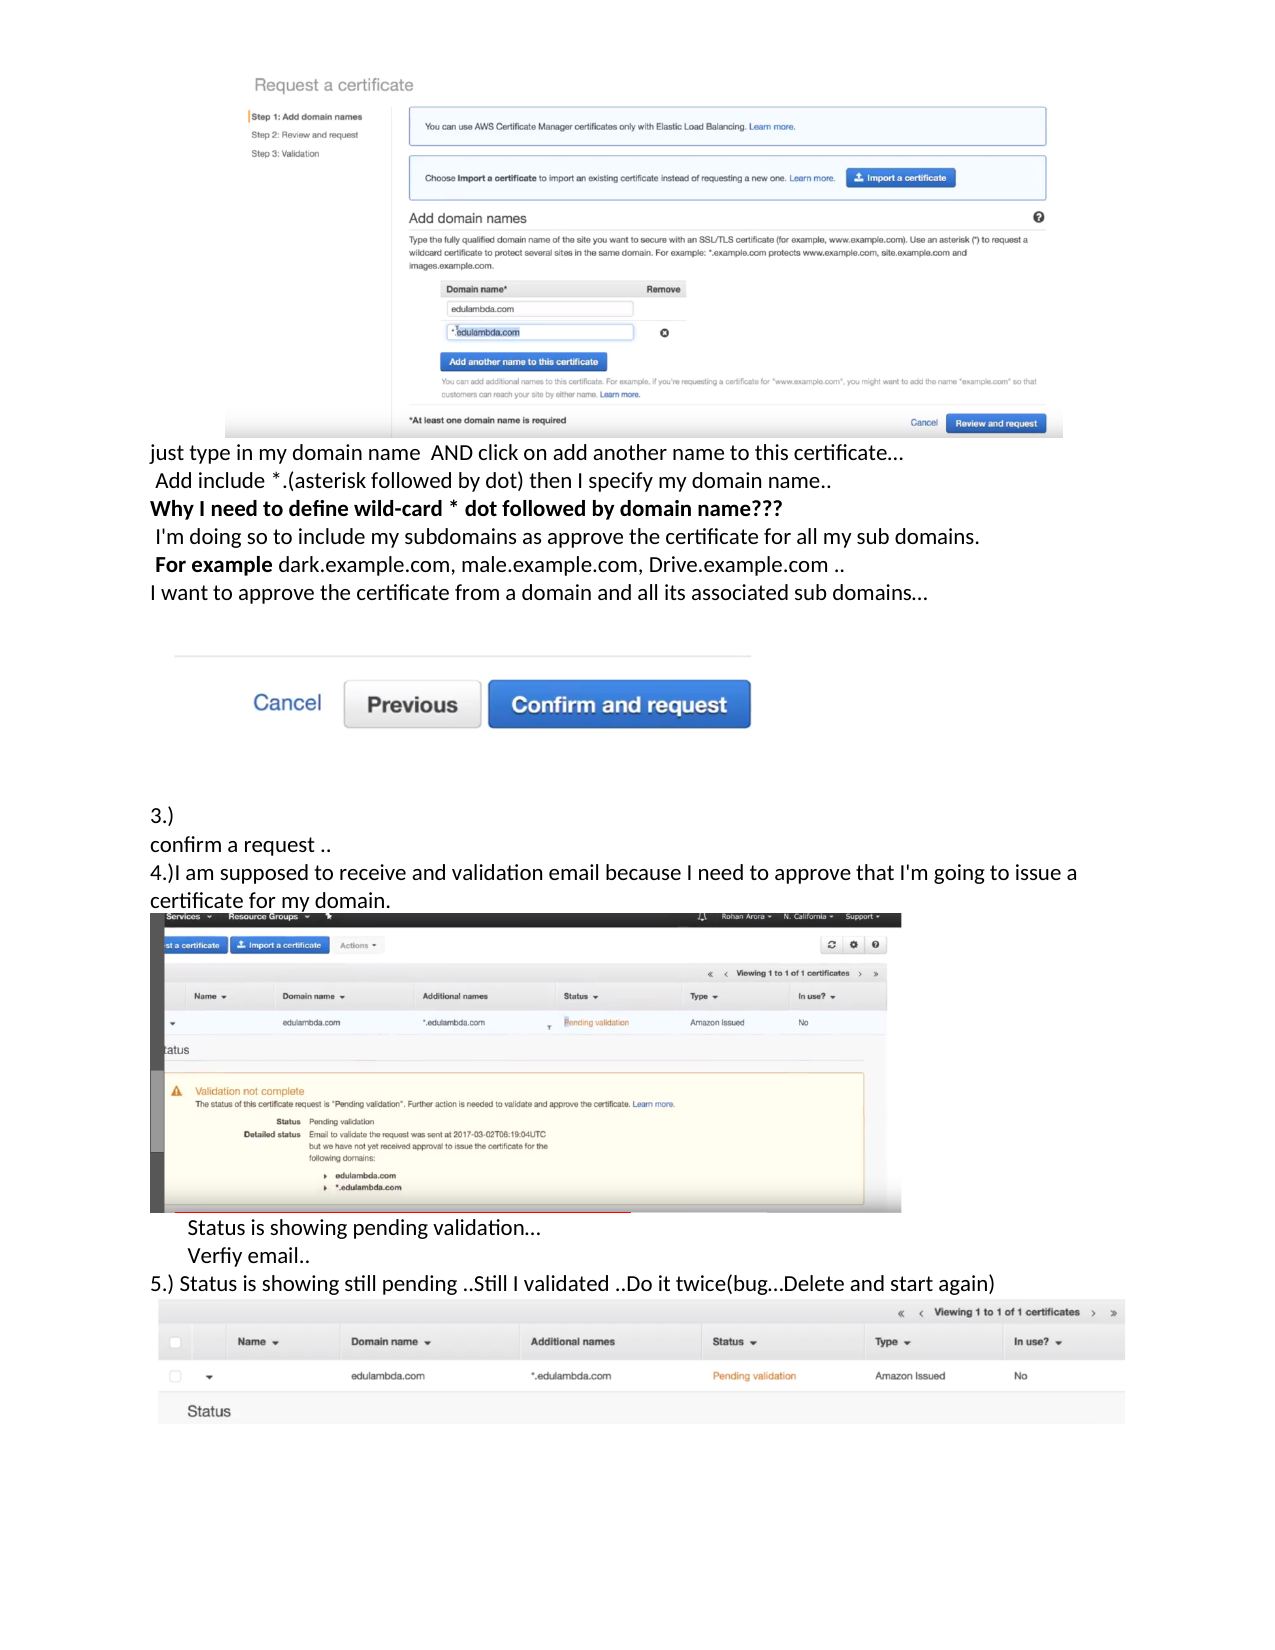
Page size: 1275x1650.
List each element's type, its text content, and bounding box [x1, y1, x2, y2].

text just type in my domain name AND click on add another name to this certificate… [150, 438, 1125, 466]
picture [150, 1298, 1125, 1424]
text Add include *.(asterisk followed by dot) then I specify my domain name.. [150, 466, 1125, 494]
picture [225, 65, 1063, 438]
text I want to approve the certificate from a domain and all its associated sub domains… [150, 578, 1125, 606]
text Verfiy email.. [187, 1241, 1125, 1269]
text Why I need to define wild-card * dot followed by domain name??? [150, 494, 1125, 522]
text For example dark.example.com, male.example.com, Drive.example.com .. [150, 550, 1125, 578]
picture [174, 606, 769, 824]
text confirm a request .. [150, 830, 1125, 858]
text Status is showing pending validation… [187, 1213, 1125, 1241]
text I'm doing so to include my subdomains as approve the certificate for all my sub domains. [150, 522, 1125, 550]
text 5.) Status is showing still pending ..Still I validated ..Do it twice(bug…Delete and start again) [150, 1269, 1125, 1298]
picture [150, 913, 902, 1213]
